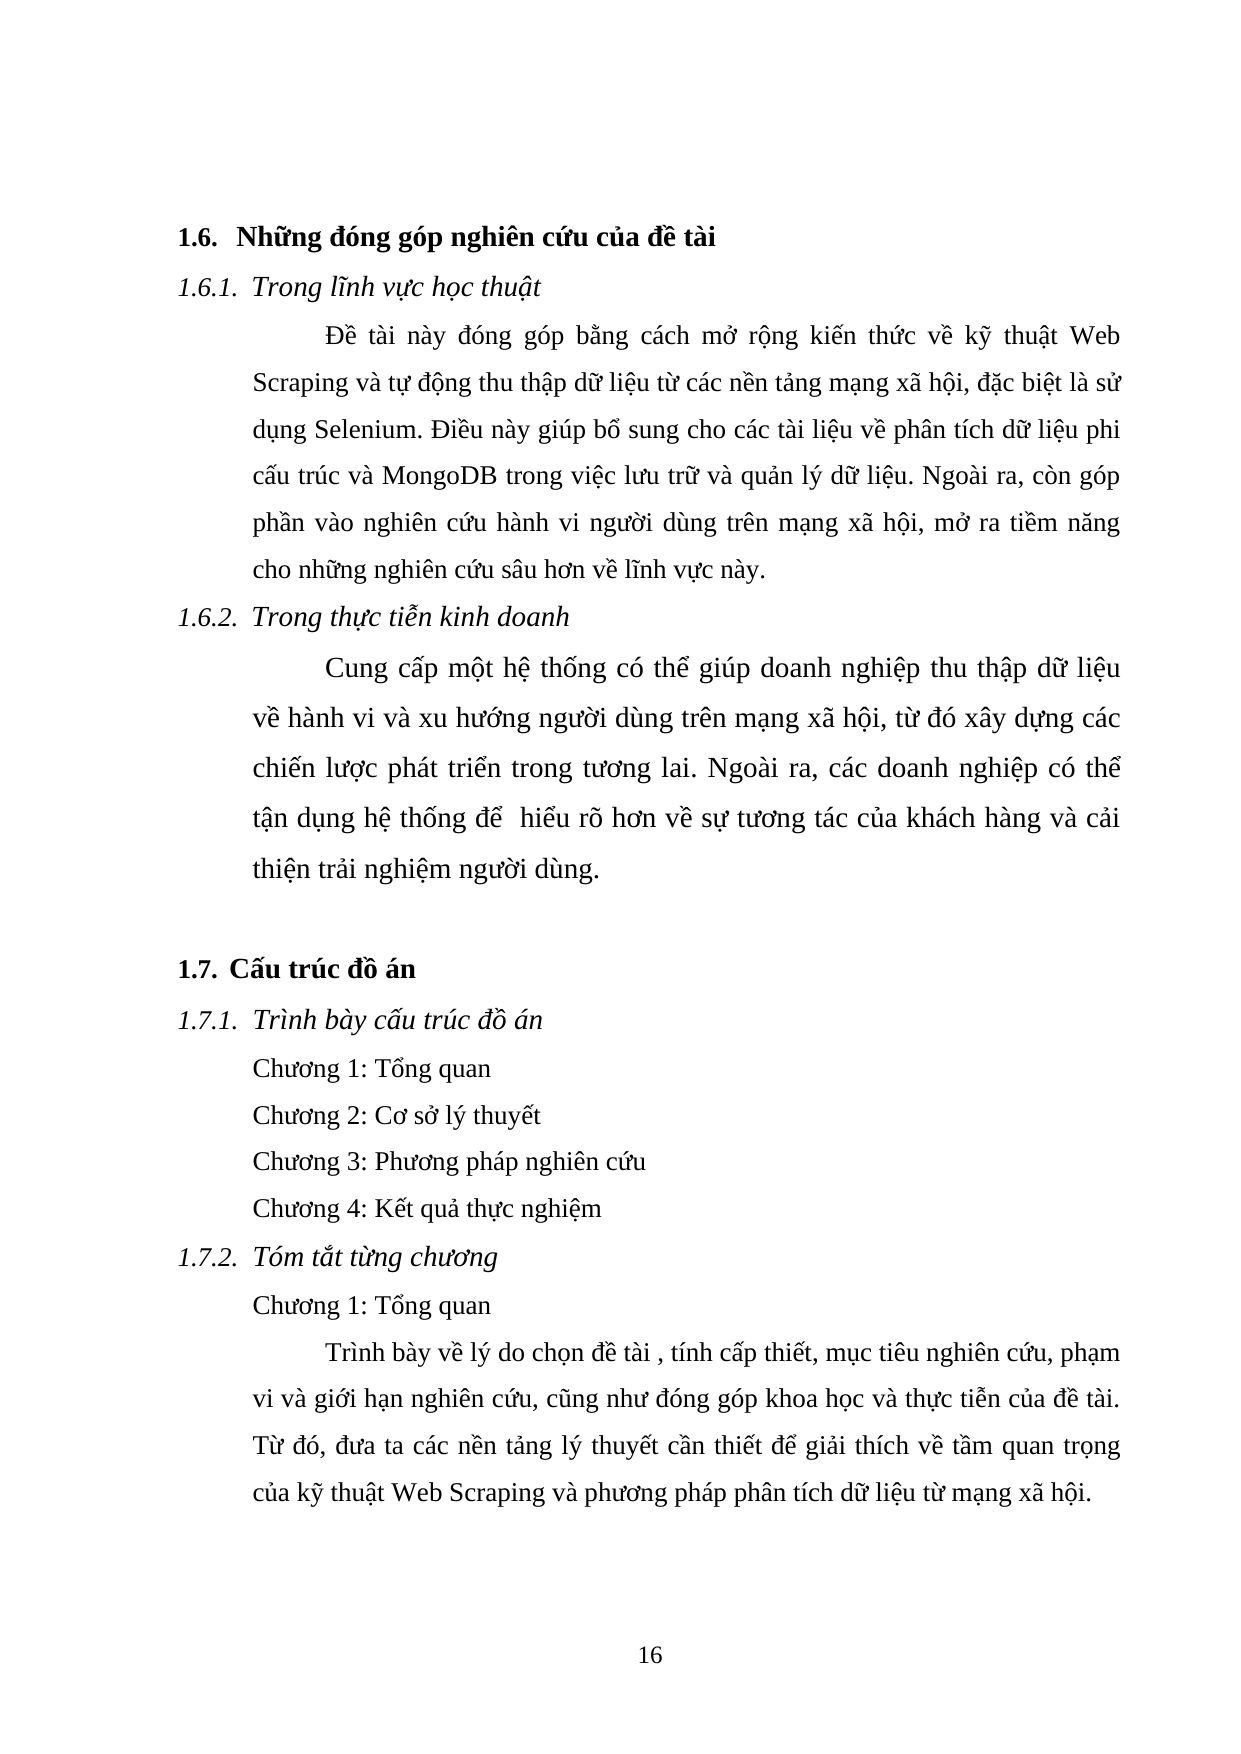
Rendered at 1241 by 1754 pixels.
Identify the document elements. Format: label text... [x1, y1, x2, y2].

list Những đóng góp nghiên cứu của đề tài [177, 219, 1122, 252]
text Cung cấp một hệ thống có thể giúp doanh nghiệp thu thập dữ liệu về hành vi và xu hướng người dùng trên mạng xã hội, từ đó xây dựng các chiến lược phát triển trong tương lai. Ngoài ra, các doanh nghiệp có thể tận dụng hệ thống để hiểu rõ hơn về sự tương tác của khách hàng và cải thiện trải nghiệm người dùng. [252, 650, 1122, 884]
text Chương 3: Phương pháp nghiên cứu [252, 1146, 1122, 1177]
list Tóm tắt từng chương [177, 1239, 1122, 1272]
text Trình bày về lý do chọn đề tài , tính cấp thiết, mục tiêu nghiên cứu, phạm vi và giới hạn nghiên cứu, cũng như đóng góp khoa học và thực tiễn của đề tài. Từ đó, đưa ta các nền tảng lý thuyết cần thiết để giải thích về tầm quan trọng của kỹ thuật Web Scraping và phương pháp phân tích dữ liệu từ mạng xã hội. [252, 1336, 1122, 1507]
text Chương 1: Tổng quan [252, 1289, 1122, 1320]
text Chương 1: Tổng quan [252, 1052, 1122, 1083]
list Trong lĩnh vực học thuật [177, 269, 1122, 303]
text Đề tài này đóng góp bằng cách mở rộng kiến thức về kỹ thuật Web Scraping và tự động thu thập dữ liệu từ các nền tảng mạng xã hội, đặc biệt là sử dụng Selenium. Điều này giúp bổ sung cho các tài liệu về phân tích dữ liệu phi cấu trúc và MongoDB trong việc lưu trữ và quản lý dữ liệu. Ngoài ra, còn góp phần vào nghiên cứu hành vi người dùng trên mạng xã hội, mở ra tiềm năng cho những nghiên cứu sâu hơn về lĩnh vực này. [252, 319, 1122, 584]
text Chương 2: Cơ sở lý thuyết [252, 1099, 1122, 1130]
text Chương 4: Kết quả thực nghiệm [252, 1192, 1122, 1223]
list Trình bày cấu trúc đồ án [177, 1002, 1122, 1035]
list Trong thực tiễn kinh doanh [177, 599, 1122, 633]
list Cấu trúc đồ án [177, 952, 1122, 985]
